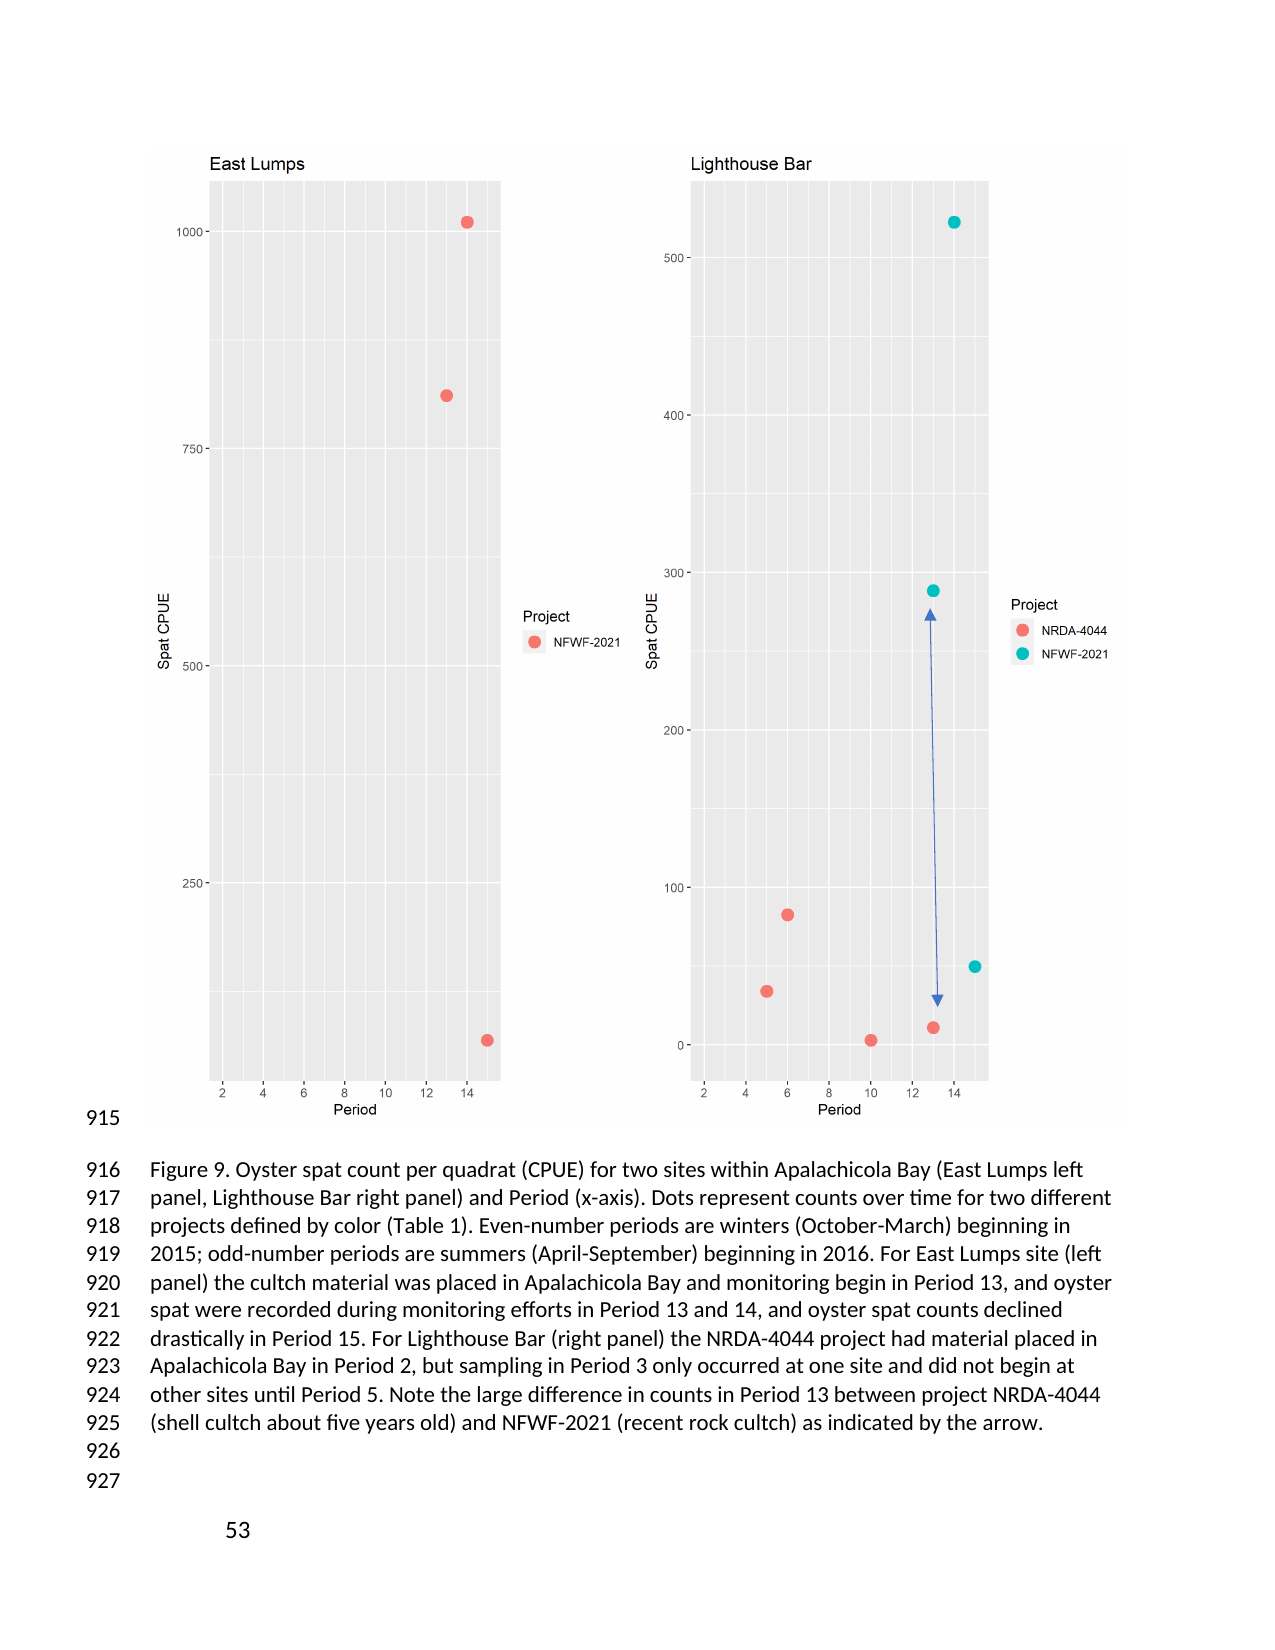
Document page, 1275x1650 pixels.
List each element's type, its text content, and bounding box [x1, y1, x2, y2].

text Figure 9. Oyster spat count per quadrat (CPUE) for two sites within Apalachicola Bay (East Lumps left panel, Lighthouse Bar right panel) and Period (x-axis). Dots represent counts over time for two different projects defined by color (Table 1). Even-number periods are winters (October-March) beginning in 2015; odd-number periods are summers (April-September) beginning in 2016. For East Lumps site (left panel) the cultch material was placed in Apalachicola Bay and monitoring begin in Period 13, and oyster spat were recorded during monitoring efforts in Period 13 and 14, and oyster spat counts declined drastically in Period 15. For Lighthouse Bar (right panel) the NRDA-4044 project had material placed in Apalachicola Bay in Period 2, but sampling in Period 3 only occurred at one site and did not begin at other sites until Period 5. Note the large difference in counts in Period 13 between project NRDA-4044 (shell cultch about five years old) and NFWF-2021 (recent rock cultch) as indicated by the arrow. [150, 1156, 1125, 1436]
picture [150, 150, 1125, 1125]
